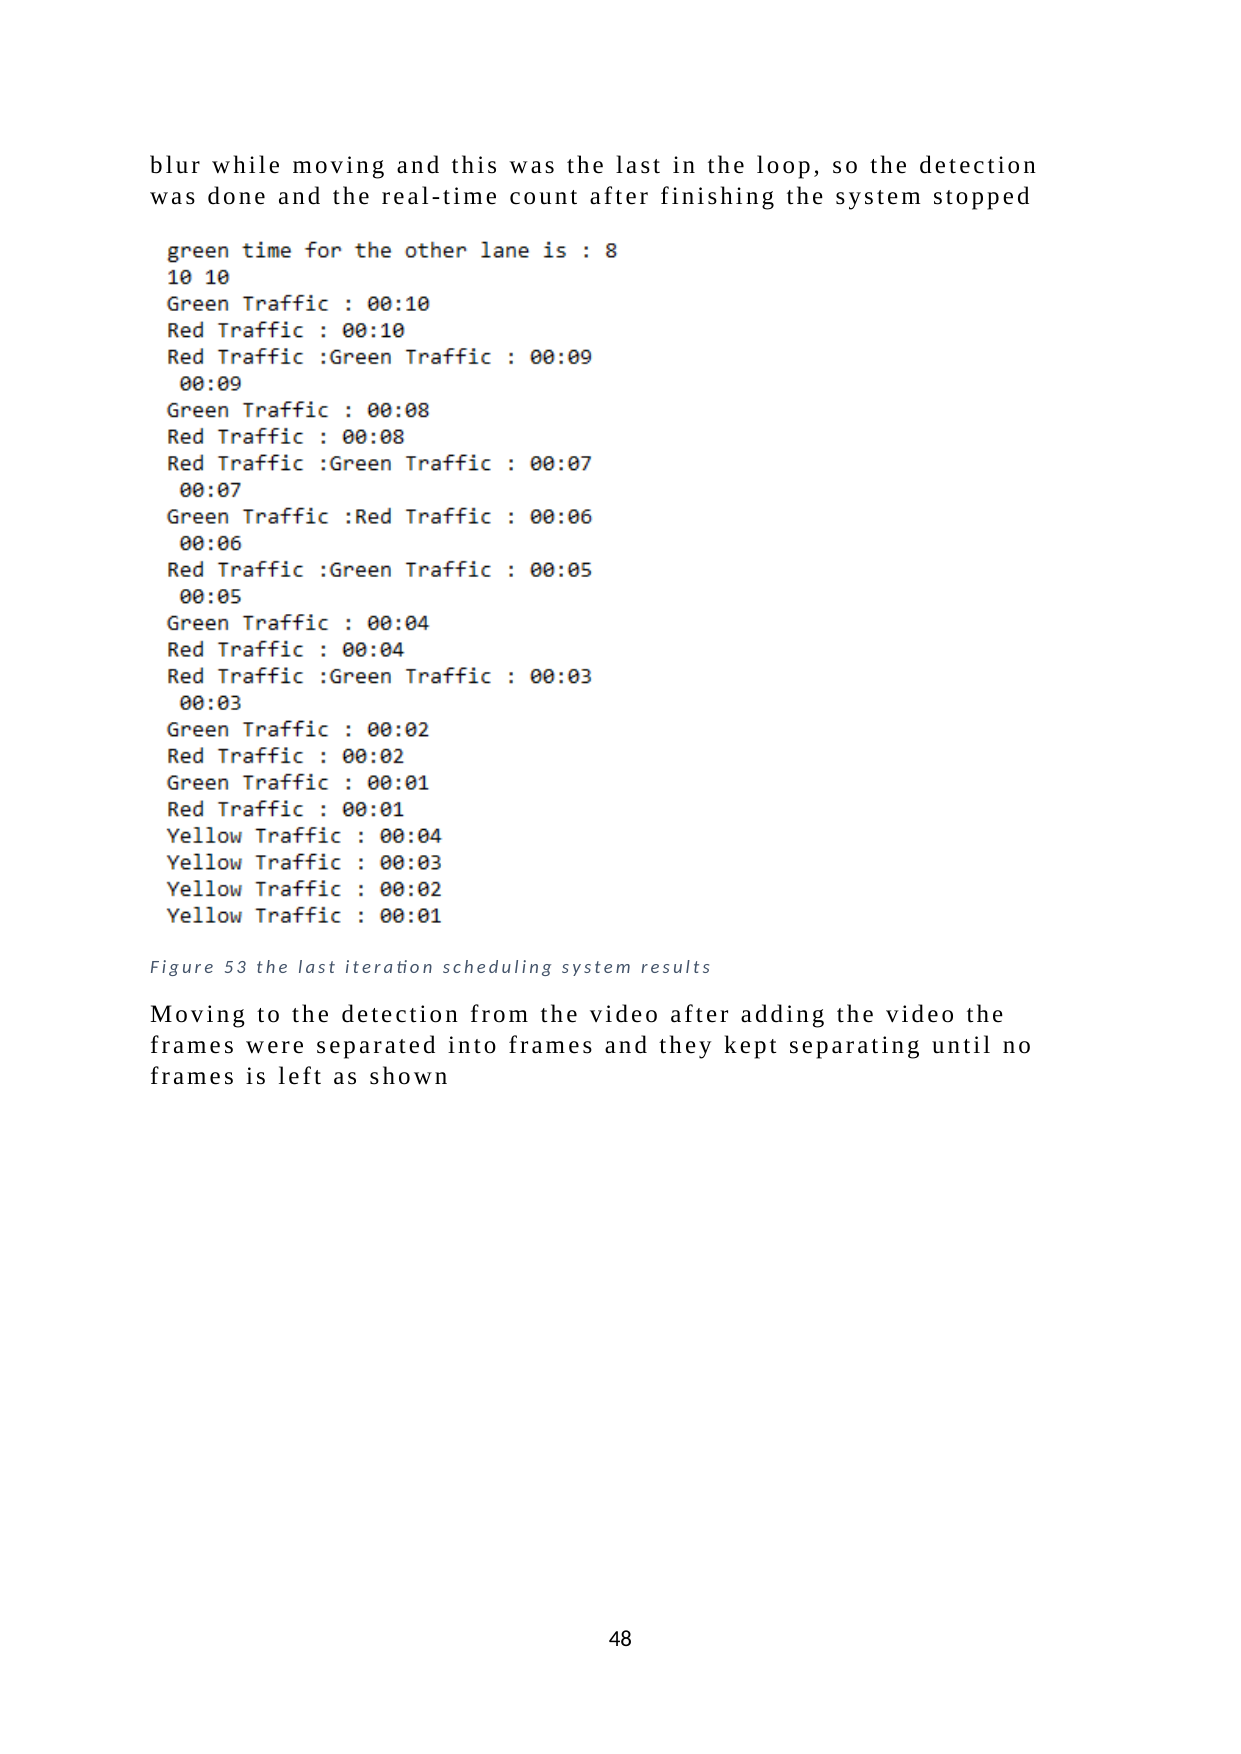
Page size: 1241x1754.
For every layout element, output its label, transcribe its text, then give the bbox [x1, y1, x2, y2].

picture [150, 228, 635, 937]
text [150, 150, 1090, 210]
text Figure 53 the last iteration scheduling system results [150, 955, 1090, 978]
text Moving to the detection from the video after adding the video the frames were separated into frames and they kept separating until no frames is left as shown [150, 999, 1090, 1090]
